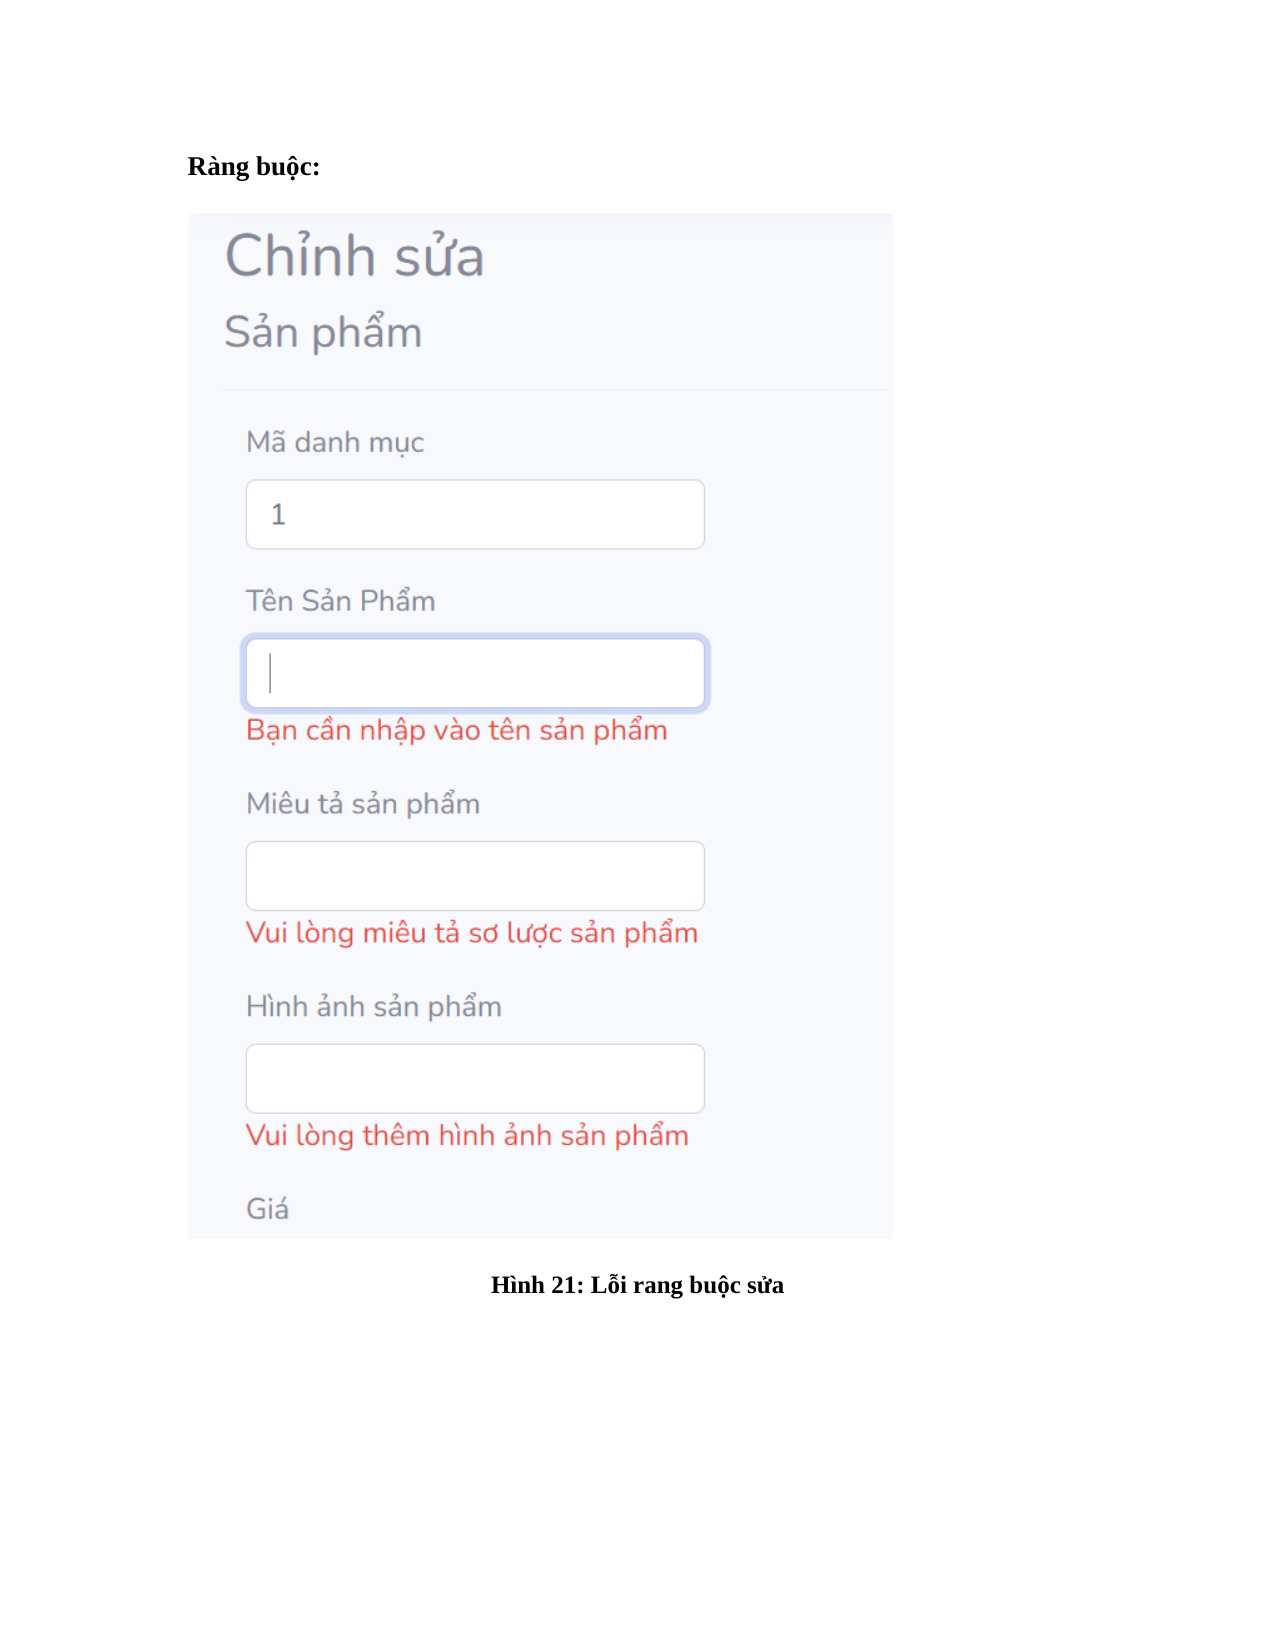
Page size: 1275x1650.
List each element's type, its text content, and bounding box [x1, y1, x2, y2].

text Ràng buộc: [187, 150, 1125, 181]
subtitle Hình 21: Lỗi rang buộc sửa [150, 1271, 1125, 1299]
picture [187, 213, 893, 1239]
